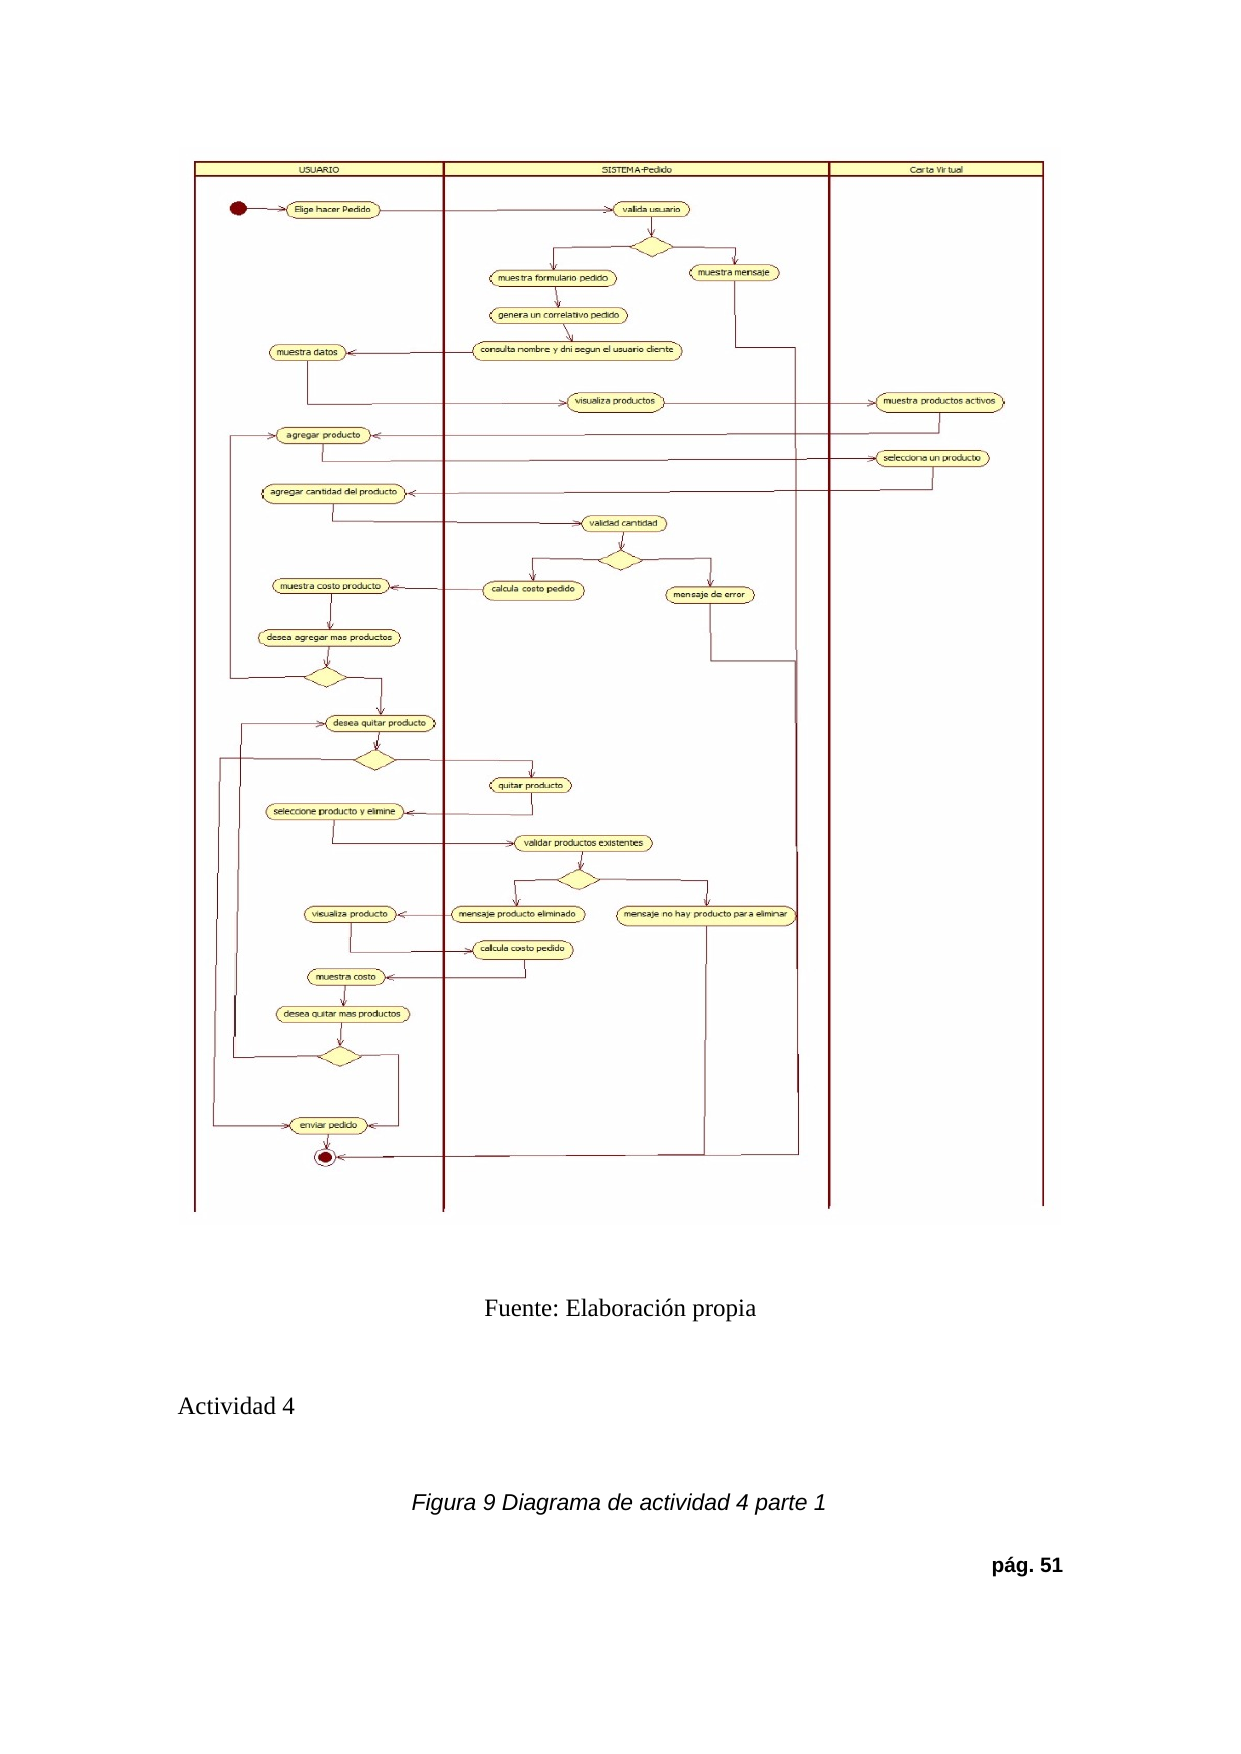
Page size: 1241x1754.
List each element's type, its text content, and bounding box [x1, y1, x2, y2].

text Actividad 4 [177, 1391, 1063, 1420]
text Figura 9 Diagrama de actividad 4 parte 1 [177, 1488, 1063, 1515]
text Fuente: Elaboración propia [177, 1293, 1063, 1322]
picture [178, 147, 1062, 1225]
